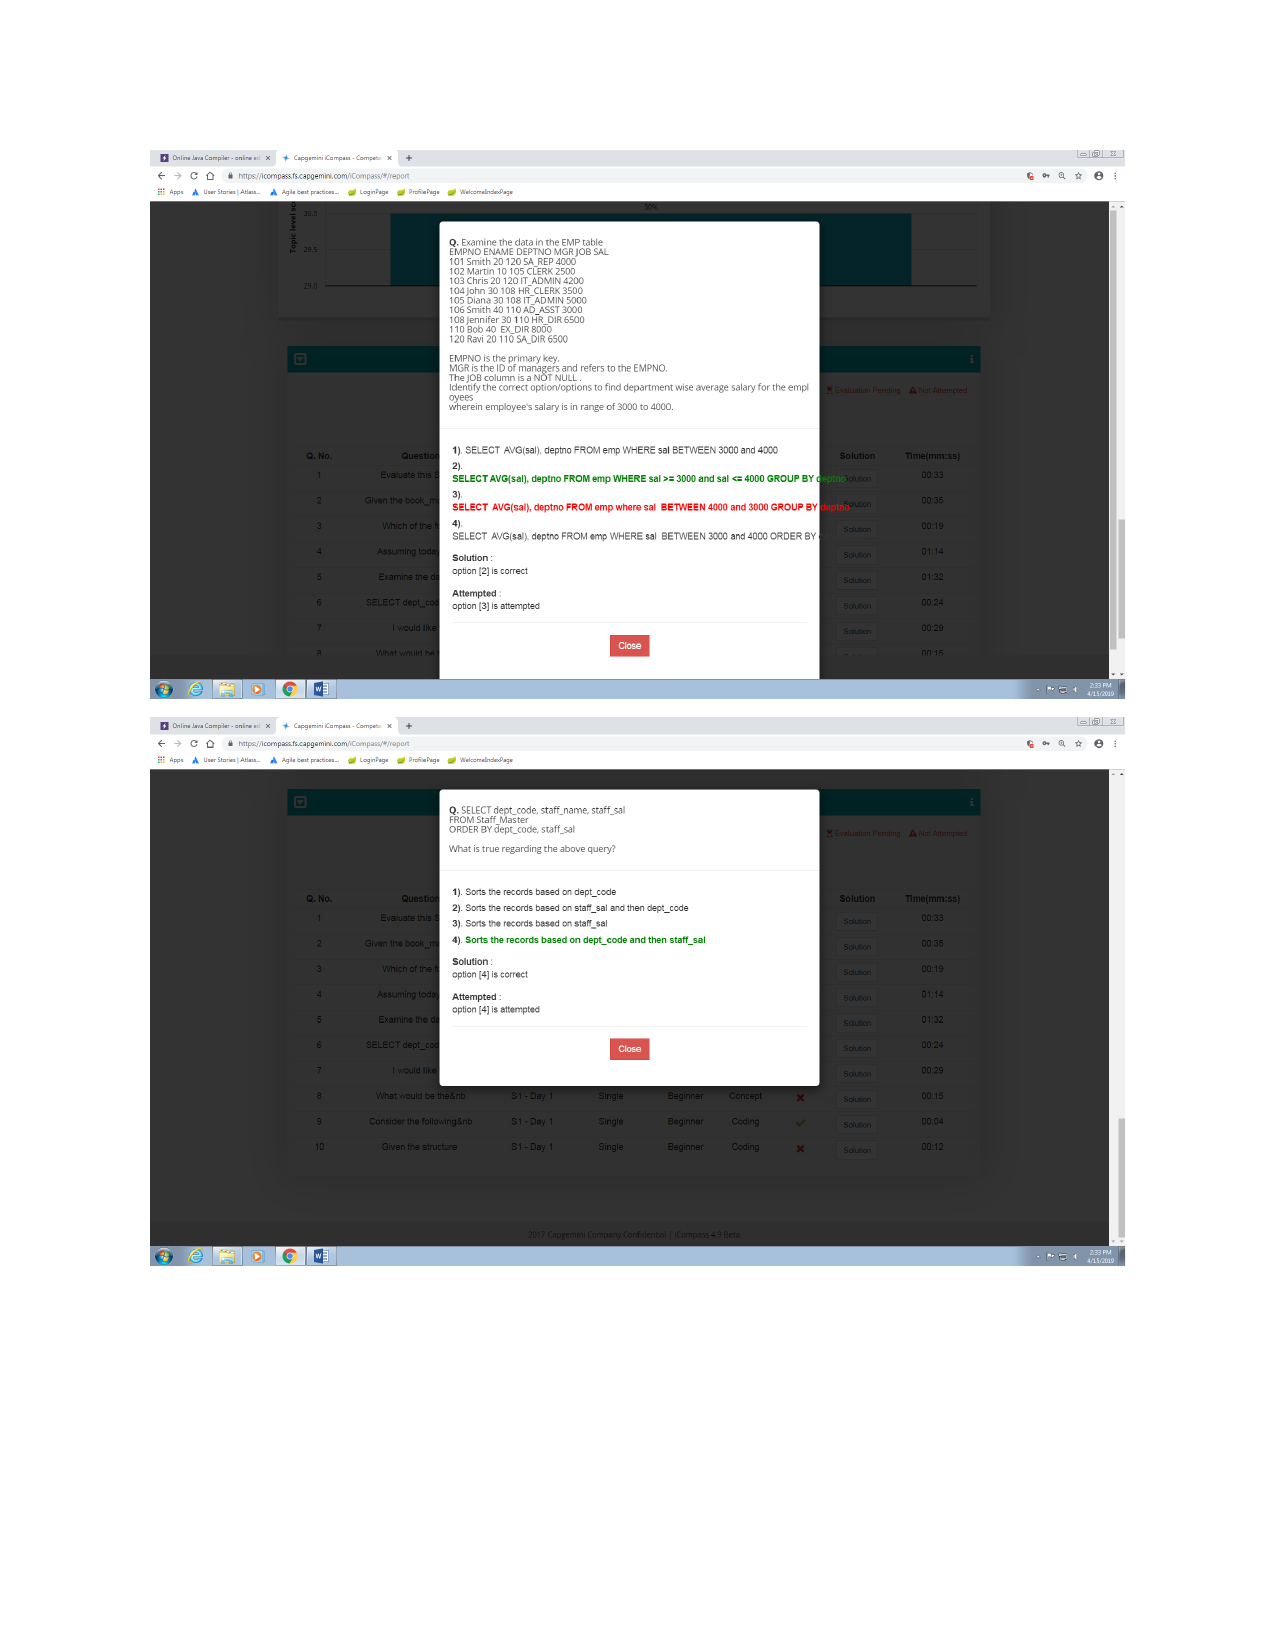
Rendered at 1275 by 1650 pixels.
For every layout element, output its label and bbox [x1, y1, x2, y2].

picture [150, 717, 1125, 1266]
picture [150, 150, 1125, 699]
